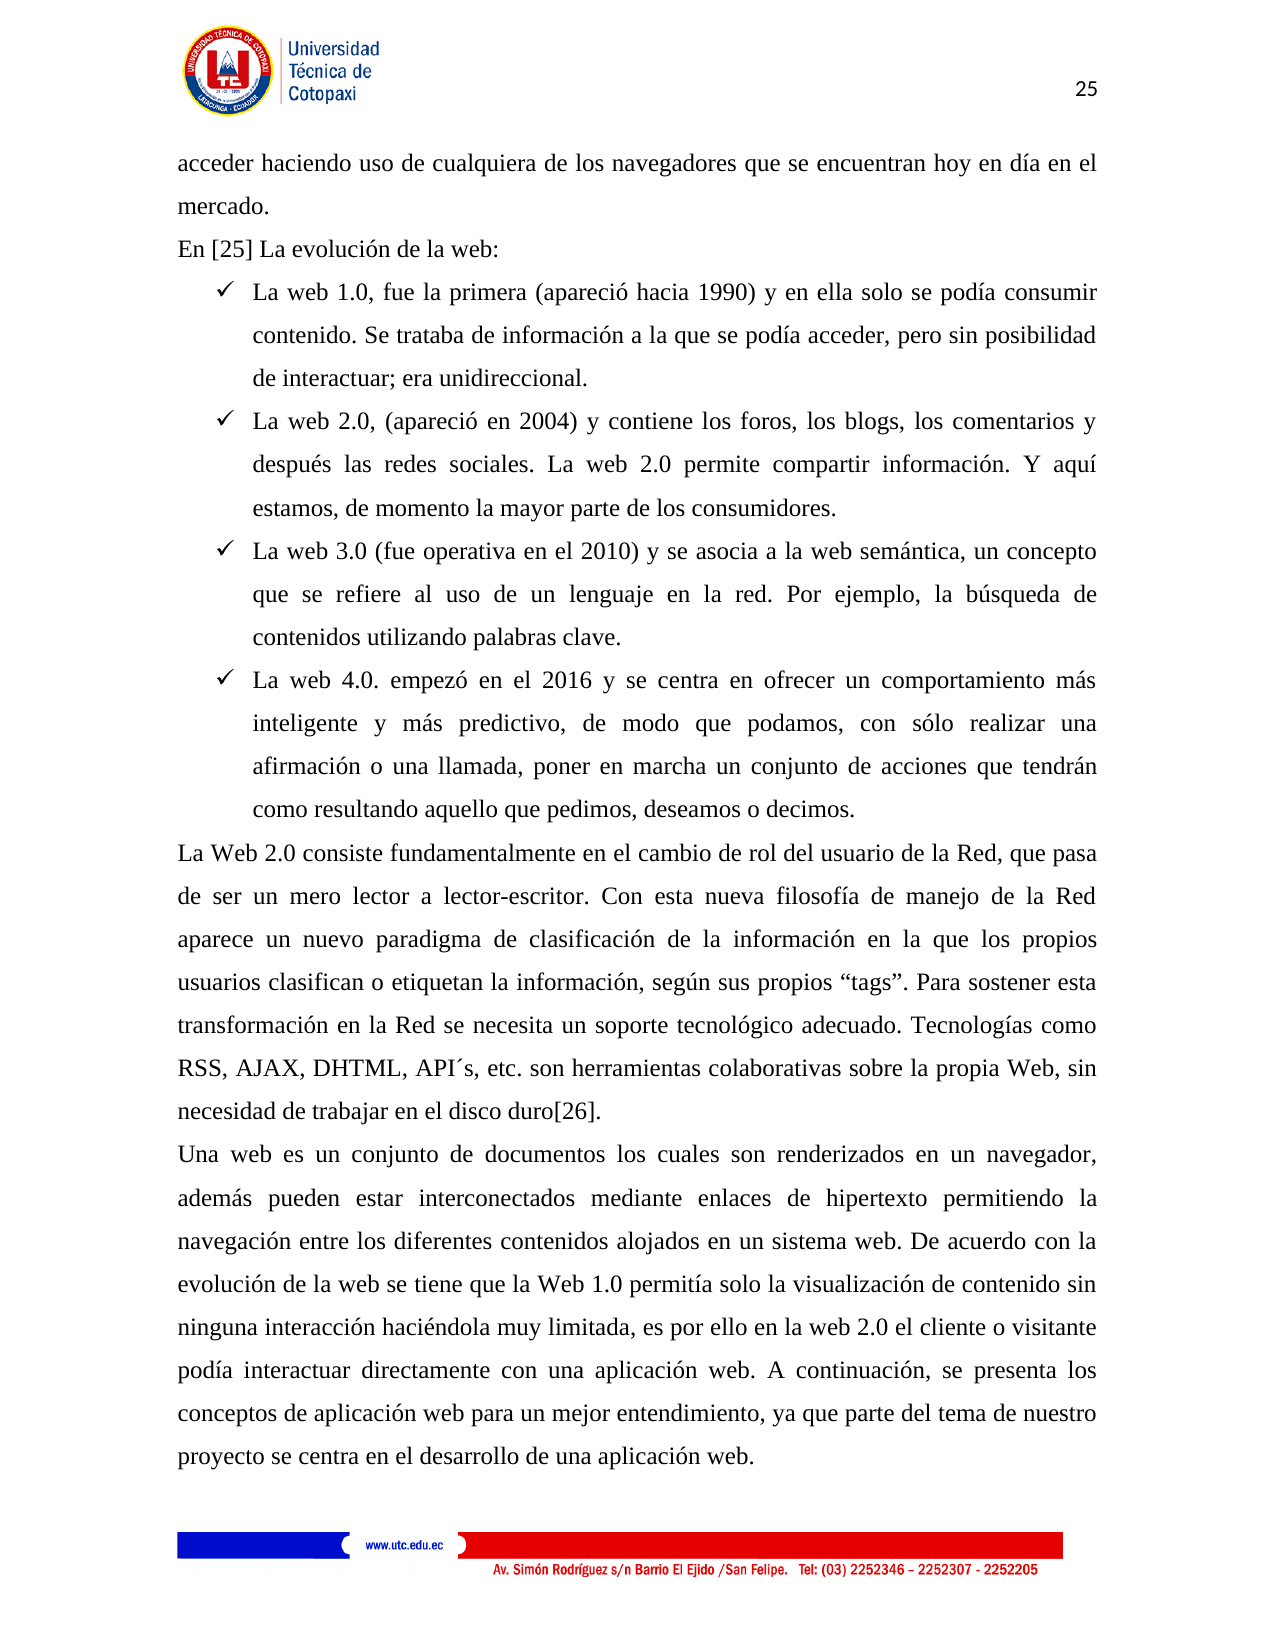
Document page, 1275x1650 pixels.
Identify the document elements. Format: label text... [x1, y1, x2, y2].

picture [177, 1532, 1063, 1577]
list La web 3.0 (fue operativa en el 2010) y se asocia a la web semántica, un concepto que se refiere al uso de un lenguaje en la red. Por ejemplo, la búsqueda de contenidos utilizando palabras clave. [215, 536, 1098, 651]
list La web 4.0. empezó en el 2016 y se centra en ofrecer un comportamiento más inteligente y más predictivo, de modo que podamos, con sólo realizar una afirmación o una llamada, poner en marcha un conjunto de acciones que tendrán como resultando aquello que pedimos, deseamos o decimos. [215, 665, 1098, 823]
text Una web es un conjunto de documentos los cuales son renderizados en un navegador, además pueden estar interconectados mediante enlaces de hipertexto permitiendo la navegación entre los diferentes contenidos alojados en un sistema web. De acuerdo con la evolución de la web se tiene que la Web 1.0 permitía solo la visualización de contenido sin ninguna interacción haciéndola muy limitada, es por ello en la web 2.0 el cliente o visitante podía interactuar directamente con una aplicación web. A continuación, se presenta los conceptos de aplicación web para un mejor entendimiento, ya que parte del tema de nuestro proyecto se centra en el desarrollo de una aplicación web. [177, 1139, 1098, 1470]
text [177, 148, 1098, 219]
text En [25] La evolución de la web: [177, 234, 1098, 263]
list La web 1.0, fue la primera (apareció hacia 1990) y en ella solo se podía consumir contenido. Se trataba de información a la que se podía acceder, pero sin posibilidad de interactuar; era unidireccional. [215, 277, 1098, 392]
list La web 2.0, (apareció en 2004) y contiene los foros, los blogs, los comentarios y después las redes sociales. La web 2.0 permite compartir información. Y aquí estamos, de momento la mayor parte de los consumidores. [215, 406, 1098, 521]
text La Web 2.0 consiste fundamentalmente en el cambio de rol del usuario de la Red, que pasa de ser un mero lector a lector-escritor. Con esta nueva filosofía de manejo de la Red aparece un nuevo paradigma de clasificación de la información en la que los propios usuarios clasifican o etiquetan la información, según sus propios “tags”. Para sostener esta transformación en la Red se necesita un soporte tecnológico adecuado. Tecnologías como RSS, AJAX, DHTML, API´s, etc. son herramientas colaborativas sobre la propia Web, sin necesidad de trabajar en el disco duro[26]. [177, 838, 1098, 1125]
picture [177, 22, 387, 122]
